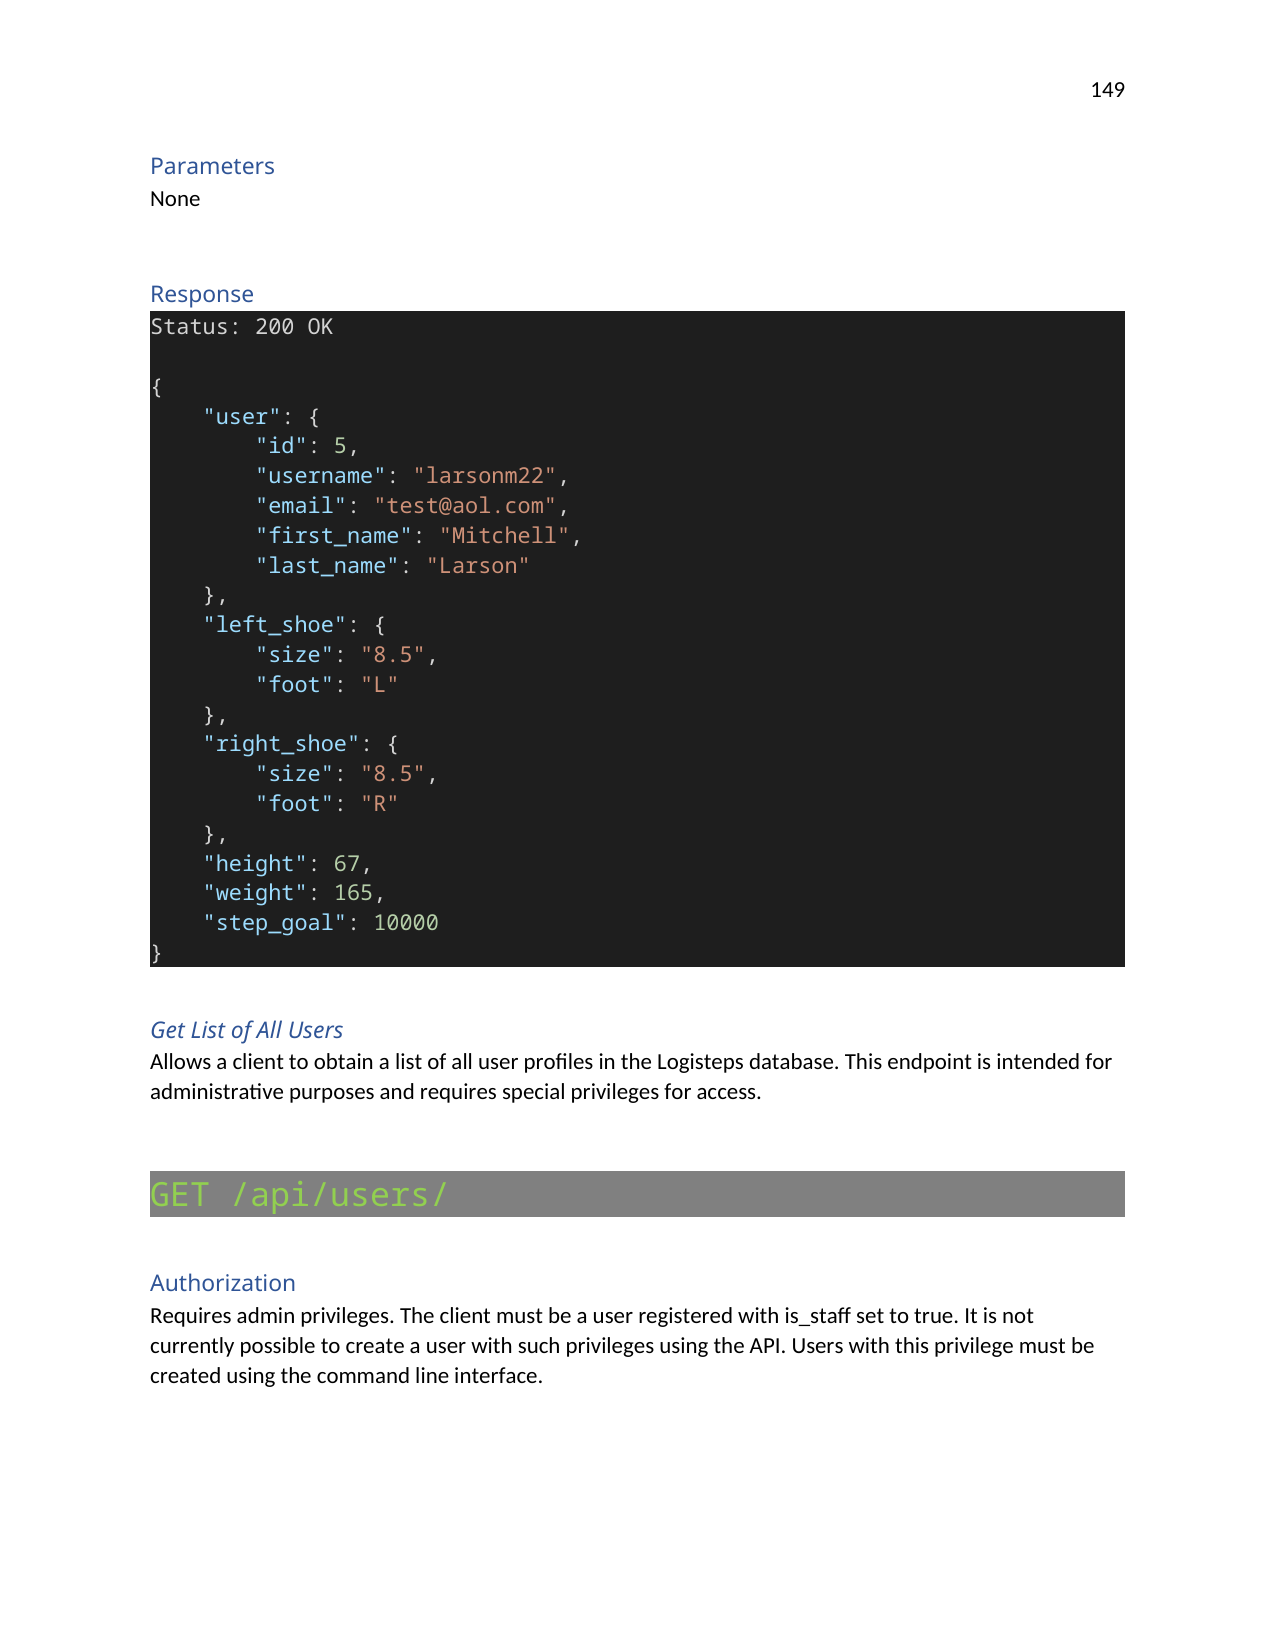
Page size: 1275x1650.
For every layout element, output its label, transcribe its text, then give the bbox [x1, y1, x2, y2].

subtitle Get List of All Users [150, 1013, 1125, 1045]
text }, [150, 818, 1125, 847]
text "id": 5, [150, 430, 1125, 460]
text "height": 67, [150, 847, 1125, 877]
text "right_shoe": { [150, 728, 1125, 758]
text "size": "8.5", [150, 639, 1125, 669]
text }, [150, 579, 1125, 609]
text "user": { [150, 401, 1125, 430]
text "last_name": "Larson" [150, 549, 1125, 579]
text Allows a client to obtain a list of all user profiles in the Logisteps database. This endpoint is intended for administrative purposes and requires special privileges for access. [150, 1047, 1125, 1106]
text "weight": 165, [150, 877, 1125, 907]
text None [150, 184, 1125, 212]
text GET /api/users/ [150, 1171, 1125, 1217]
text { [150, 371, 1125, 401]
text "foot": "R" [150, 788, 1125, 818]
subtitle Authorization [150, 1267, 1125, 1298]
text "first_name": "Mitchell", [150, 520, 1125, 549]
text Status: 200 OK [150, 311, 1125, 341]
text } [150, 937, 1125, 967]
subtitle Response [150, 277, 1125, 309]
text "size": "8.5", [150, 758, 1125, 788]
subtitle Parameters [150, 150, 1125, 181]
text Requires admin privileges. The client must be a user registered with is_staff set to true. It is not currently possible to create a user with such privileges using the API. Users with this privilege must be created using the command line interface. [150, 1301, 1125, 1389]
text "email": "test@aol.com", [150, 490, 1125, 520]
text }, [150, 698, 1125, 728]
text "foot": "L" [150, 669, 1125, 698]
text "username": "larsonm22", [150, 460, 1125, 490]
text "left_shoe": { [150, 609, 1125, 639]
text "step_goal": 10000 [150, 907, 1125, 937]
